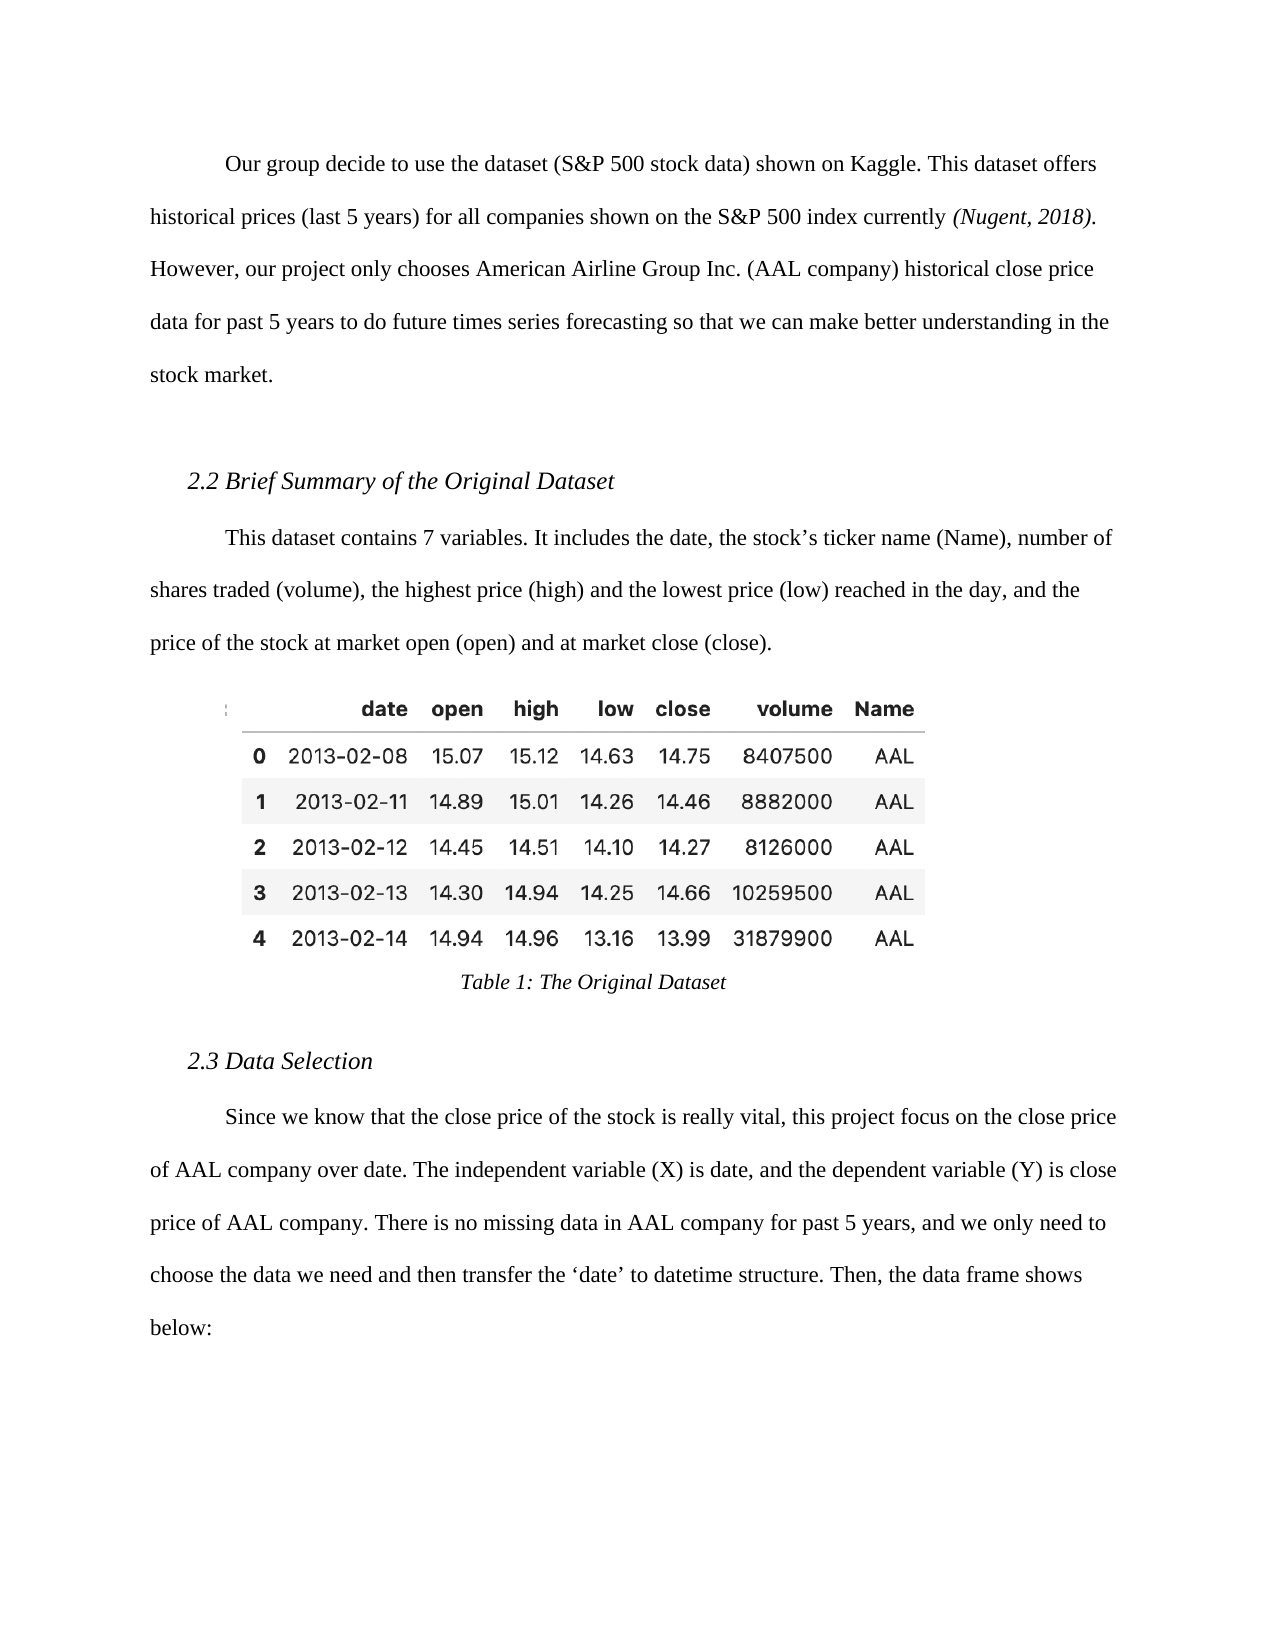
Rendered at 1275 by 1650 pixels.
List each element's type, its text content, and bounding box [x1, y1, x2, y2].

list Data Selection [187, 1046, 1125, 1074]
text Table 1: The Original Dataset [150, 969, 1125, 994]
picture [225, 681, 937, 969]
text Since we know that the close price of the stock is really vital, this project focus on the close price of AAL company over date. The independent variable (X) is date, and the dependent variable (Y) is close price of AAL company. There is no missing data in AAL company for past 5 years, and we only need to choose the data we need and then transfer the ‘date’ to datetime structure. Then, the data frame shows below: [150, 1103, 1125, 1340]
text This dataset contains 7 variables. It includes the date, the stock’s ticker name (Name), number of shares traded (volume), the highest price (high) and the lowest price (low) reached in the day, and the price of the stock at market open (open) and at market close (close). [150, 524, 1125, 656]
text Our group decide to use the dataset (S&P 500 stock data) shown on Kaggle. This dataset offers historical prices (last 5 years) for all companies shown on the S&P 500 index currently (Nugent, 2018). However, our project only chooses American Airline Group Inc. (AAL company) historical close price data for past 5 years to do future times series forecasting so that we can make better understanding in the stock market. [150, 150, 1125, 387]
list Brief Summary of the Original Dataset [187, 466, 1125, 495]
